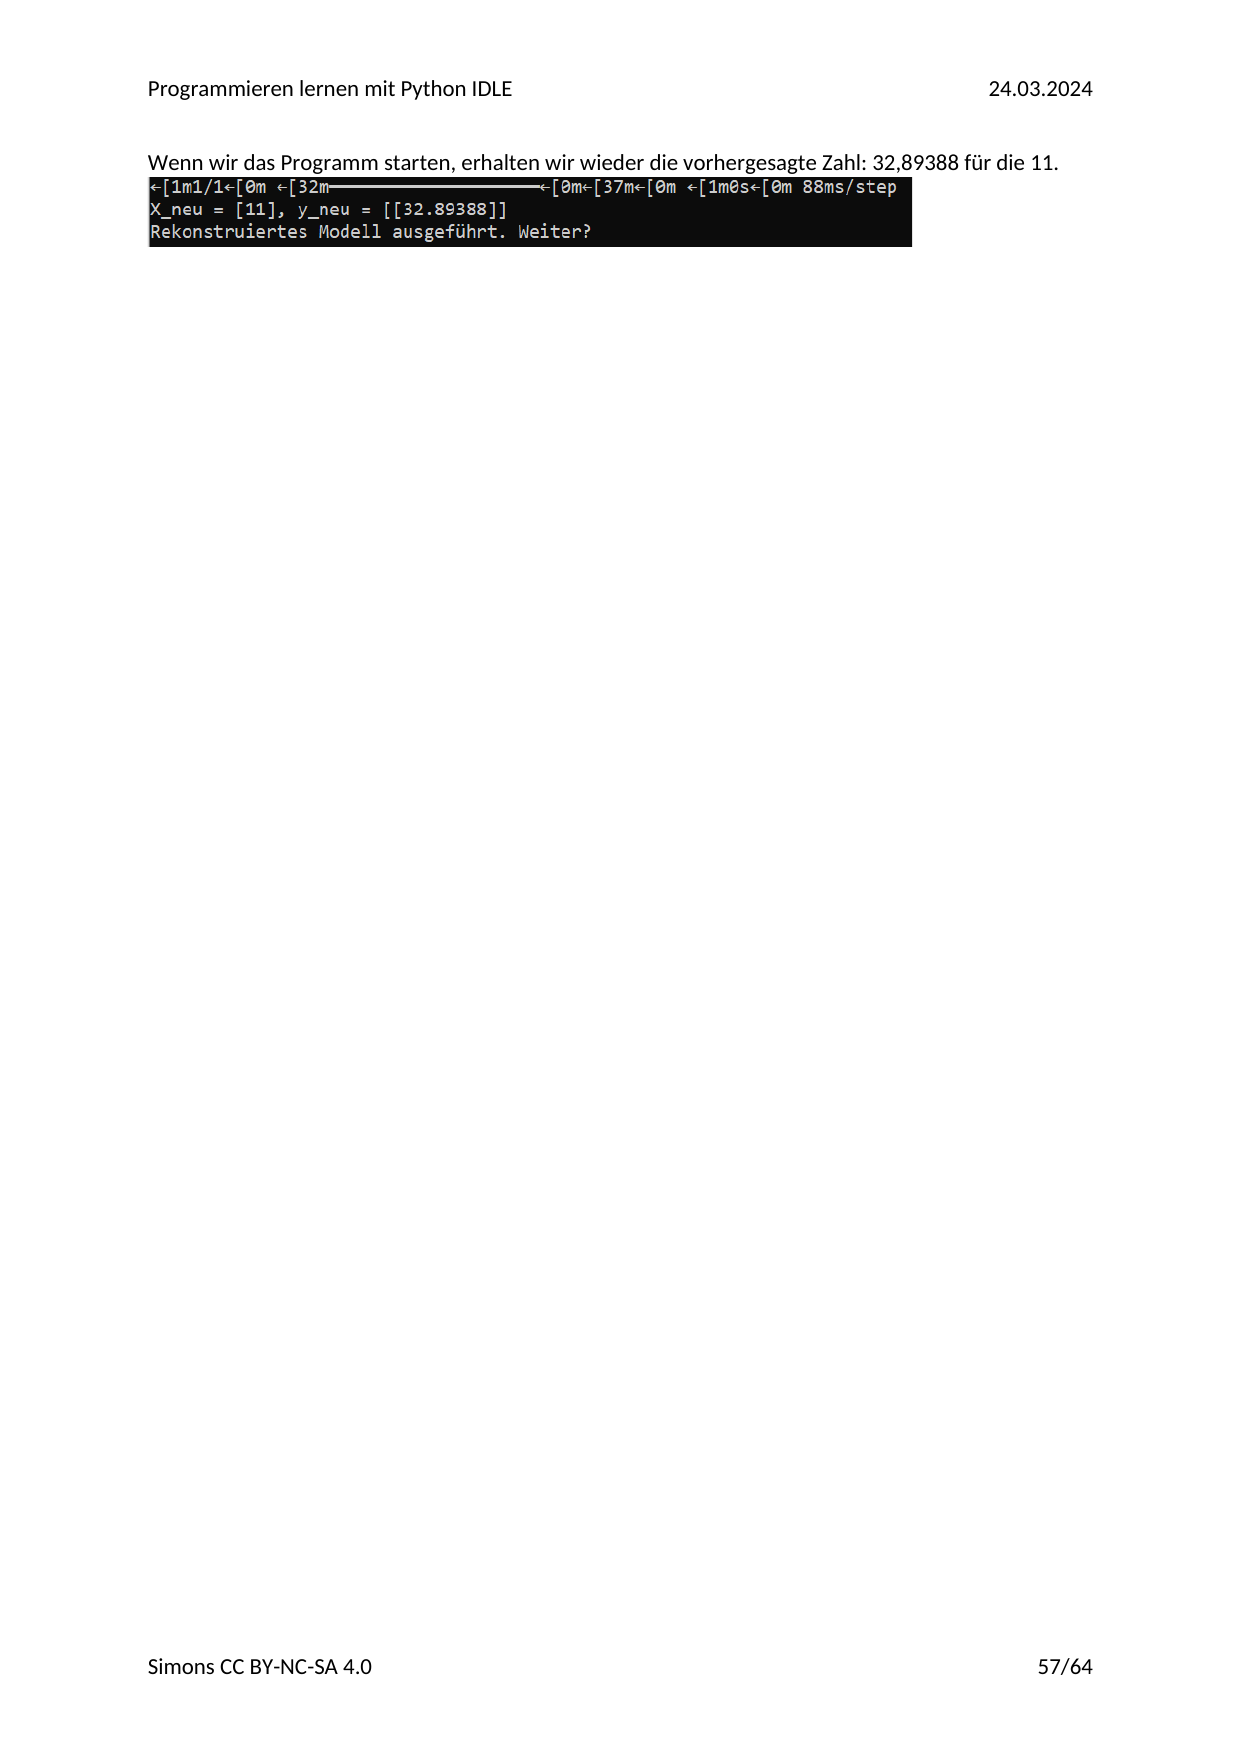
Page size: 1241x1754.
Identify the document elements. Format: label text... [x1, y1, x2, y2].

text Wenn wir das Programm starten, erhalten wir wieder die vorhergesagte Zahl: 32,89388 für die 11. [148, 148, 1092, 176]
picture [147, 177, 913, 247]
